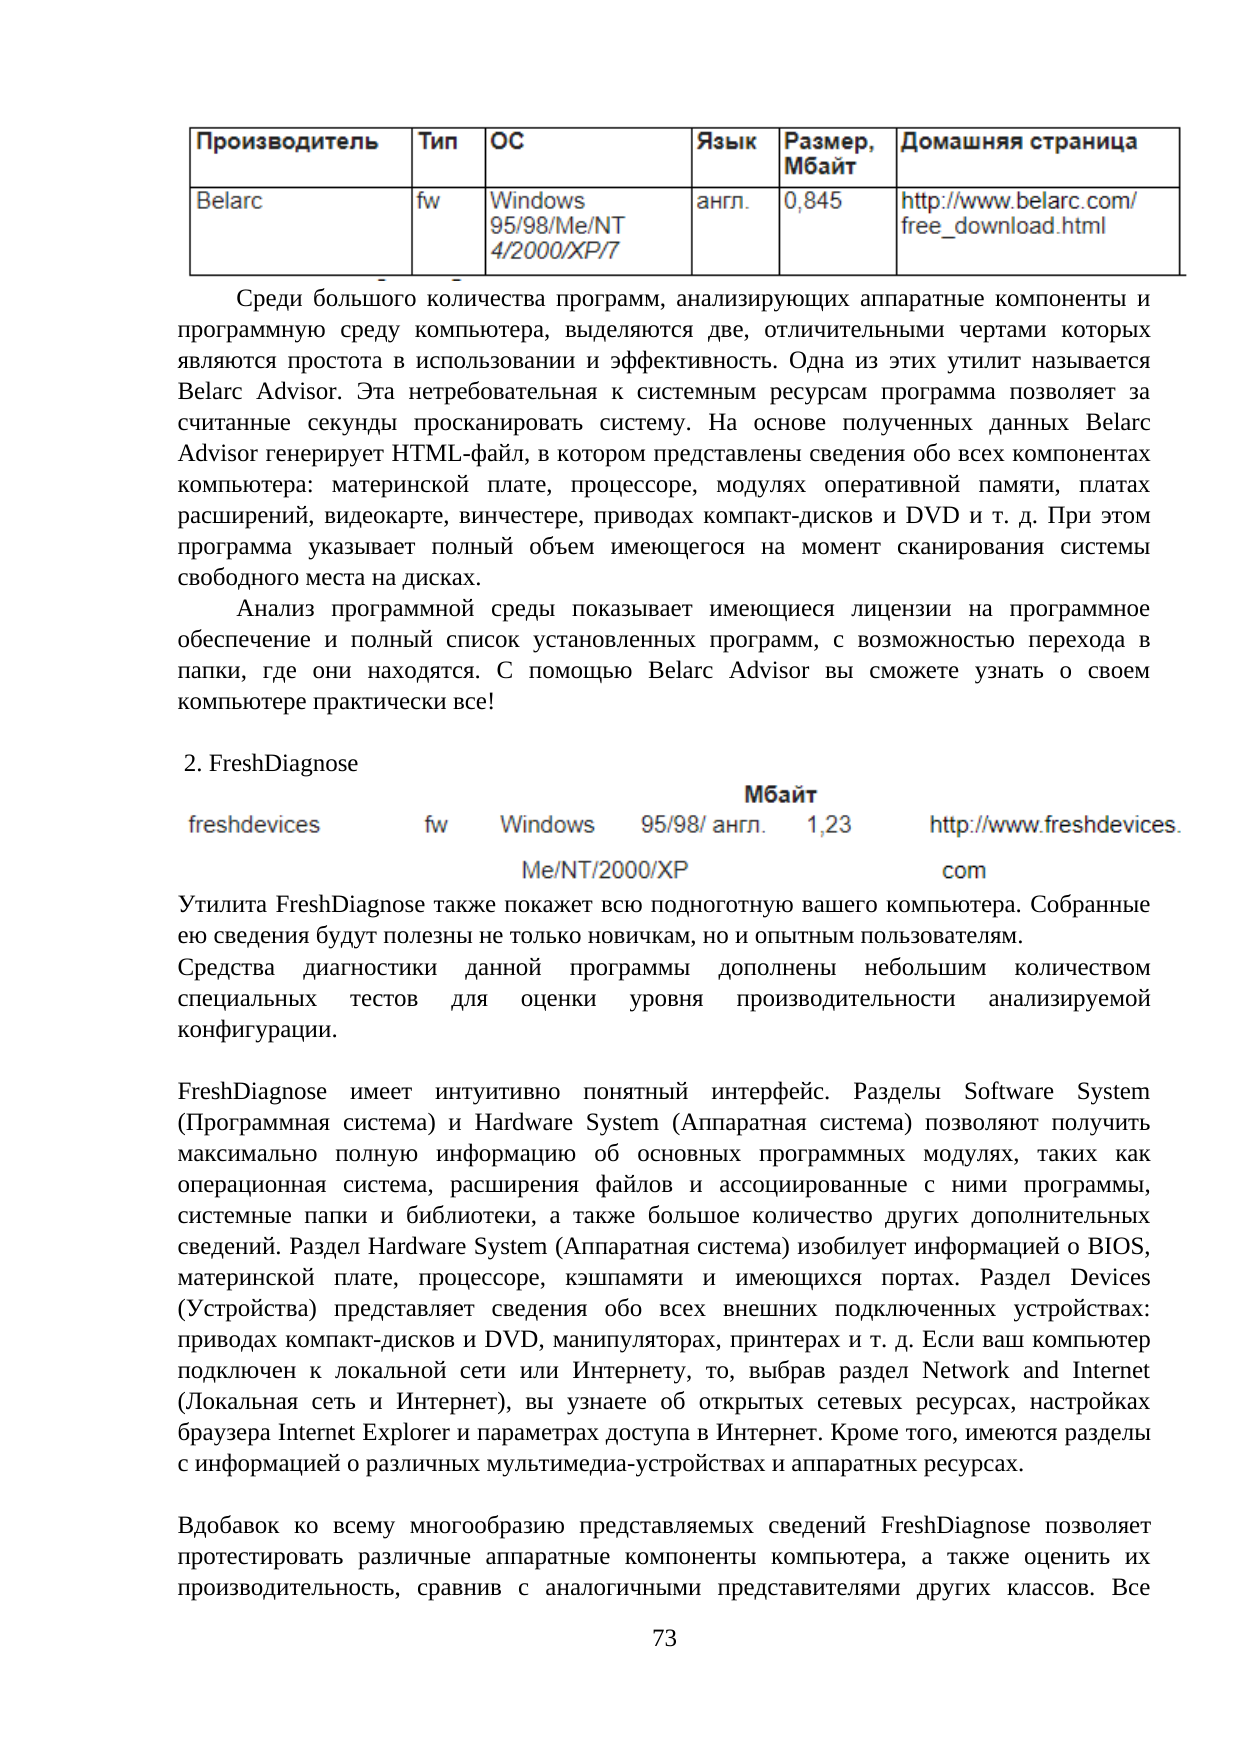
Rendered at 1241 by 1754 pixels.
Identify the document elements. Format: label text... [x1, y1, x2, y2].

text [177, 1510, 1152, 1601]
picture [177, 779, 1209, 888]
text FreshDiagnose имеет интуитивно понятный интерфейс. Разделы Software System (Программная система) и Hardware System (Аппаратная система) позволяют получить максимально полную информацию об основных программных модулях, таких как операционная система, расширения файлов и ассоциированные с ними программы, системные папки и библиотеки, а также большое количество других дополнительных сведений. Раздел Hardware System (Аппаратная система) изобилует информацией о BIOS, материнской плате, процессоре, кэшпамяти и имеющихся портах. Раздел Devices (Устройства) представляет сведения обо всех внешних подключенных устройствах: приводах компакт-дисков и DVD, манипуляторах, принтерах и т. д. Если ваш компьютер подключен к локальной сети или Интернету, то, выбрав раздел Network and Internet (Локальная сеть и Интернет), вы узнаете об открытых сетевых ресурсах, настройках браузера Internet Explorer и параметрах доступа в Интернет. Кроме того, имеются разделы с информацией о различных мультимедиа-устройствах и аппаратных ресурсах. [177, 1076, 1152, 1477]
picture [177, 118, 1187, 281]
text 2. FreshDiagnose [177, 748, 1152, 777]
text Анализ программной среды показывает имеющиеся лицензии на программное обеспечение и полный список установленных программ, с возможностью перехода в папки, где они находятся. С помощью Belarc Advisor вы сможете узнать о своем компьютере практически все! [177, 593, 1152, 715]
text Утилита FreshDiagnose также покажет всю подноготную вашего компьютера. Собранные ею сведения будут полезны не только новичкам, но и опытным пользователям. [177, 889, 1152, 949]
text Среди большого количества программ, анализирующих аппаратные компоненты и программную среду компьютера, выделяются две, отличительными чертами которых являются простота в использовании и эффективность. Одна из этих утилит называется Belarc Advisor. Эта нетребовательная к системным ресурсам программа позволяет за считанные секунды просканировать систему. На основе полученных данных Belarc Advisor генерирует HTML-файл, в котором представлены сведения обо всех компонентах компьютера: материнской плате, процессоре, модулях оперативной памяти, платах расширений, видеокарте, винчестере, приводах компакт-дисков и DVD и т. д. При этом программа указывает полный объем имеющегося на момент сканирования системы свободного места на дисках. [177, 283, 1152, 591]
text Средства диагностики данной программы дополнены небольшим количеством специальных тестов для оценки уровня производительности анализируемой конфигурации. [177, 952, 1152, 1042]
